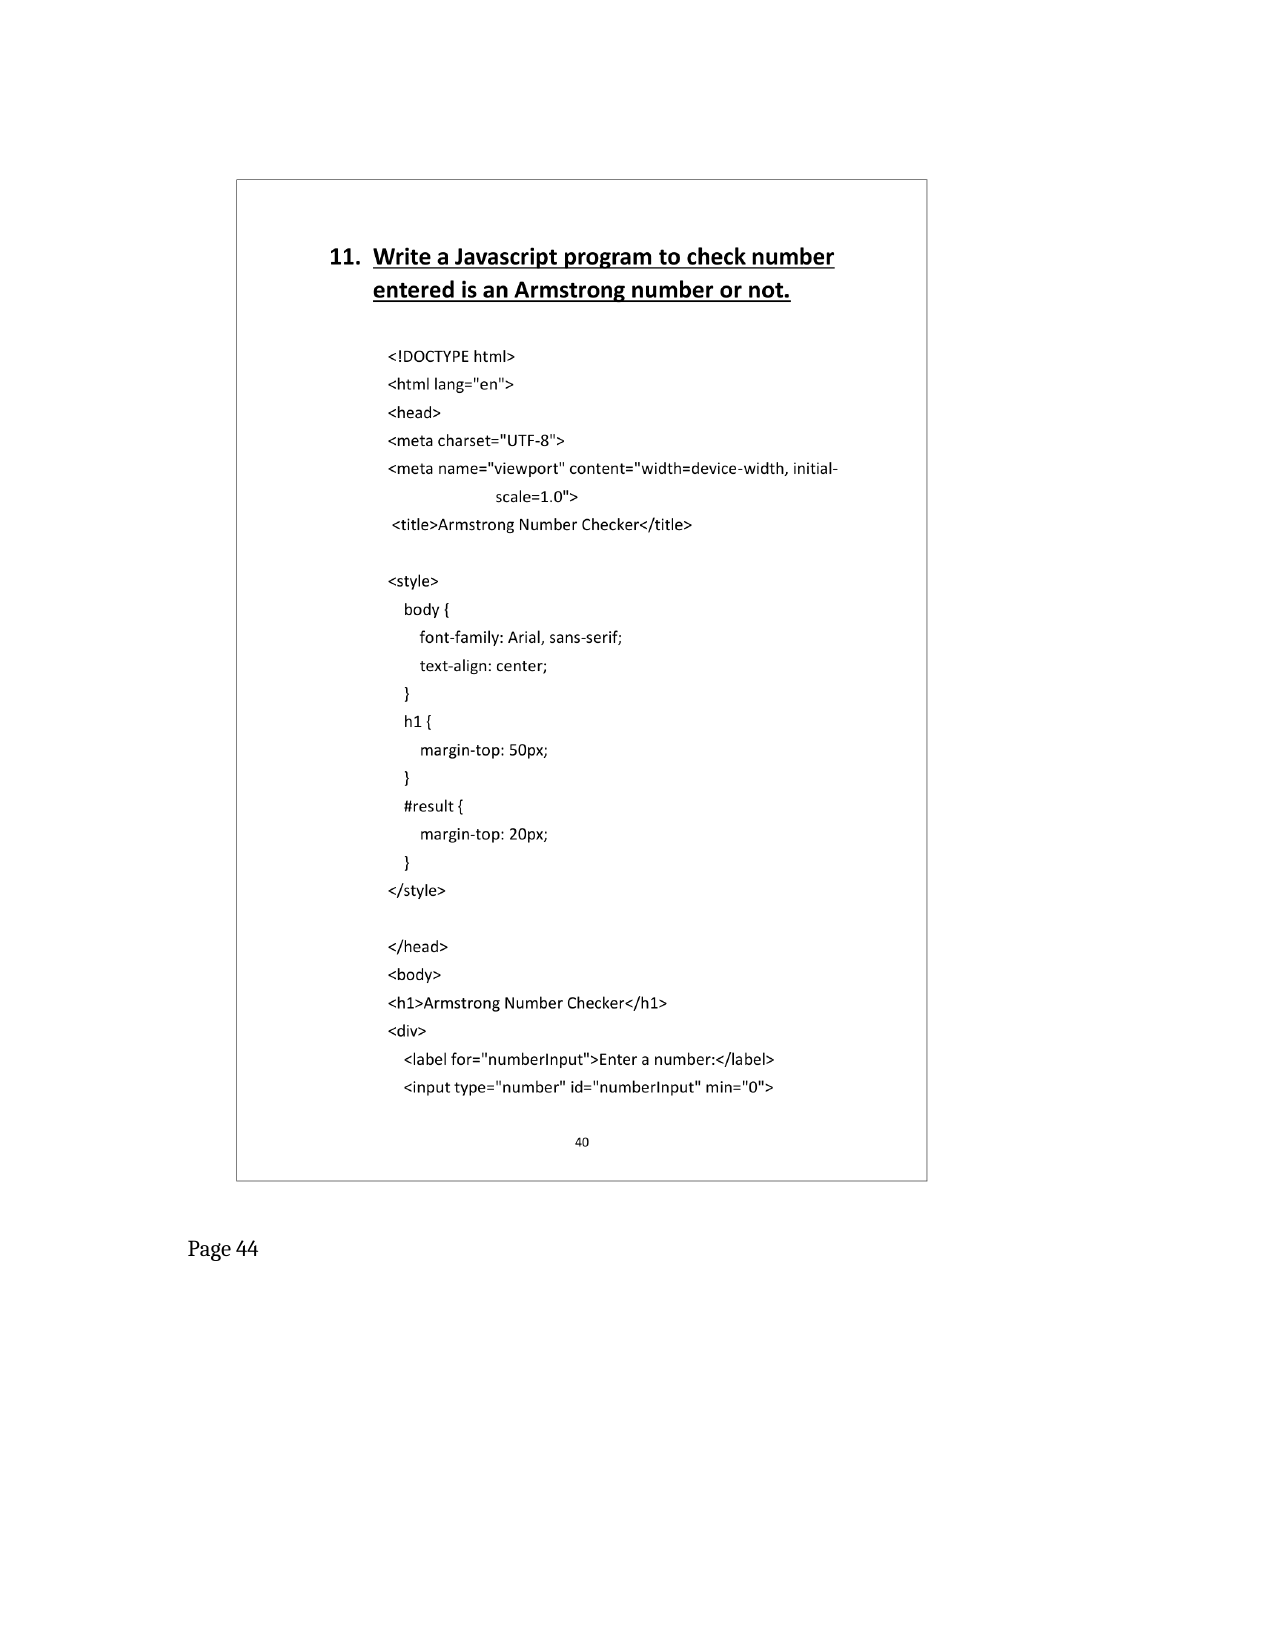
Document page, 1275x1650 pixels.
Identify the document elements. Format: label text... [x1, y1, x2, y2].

text Page 44 [187, 1236, 1087, 1262]
picture [206, 150, 957, 1211]
